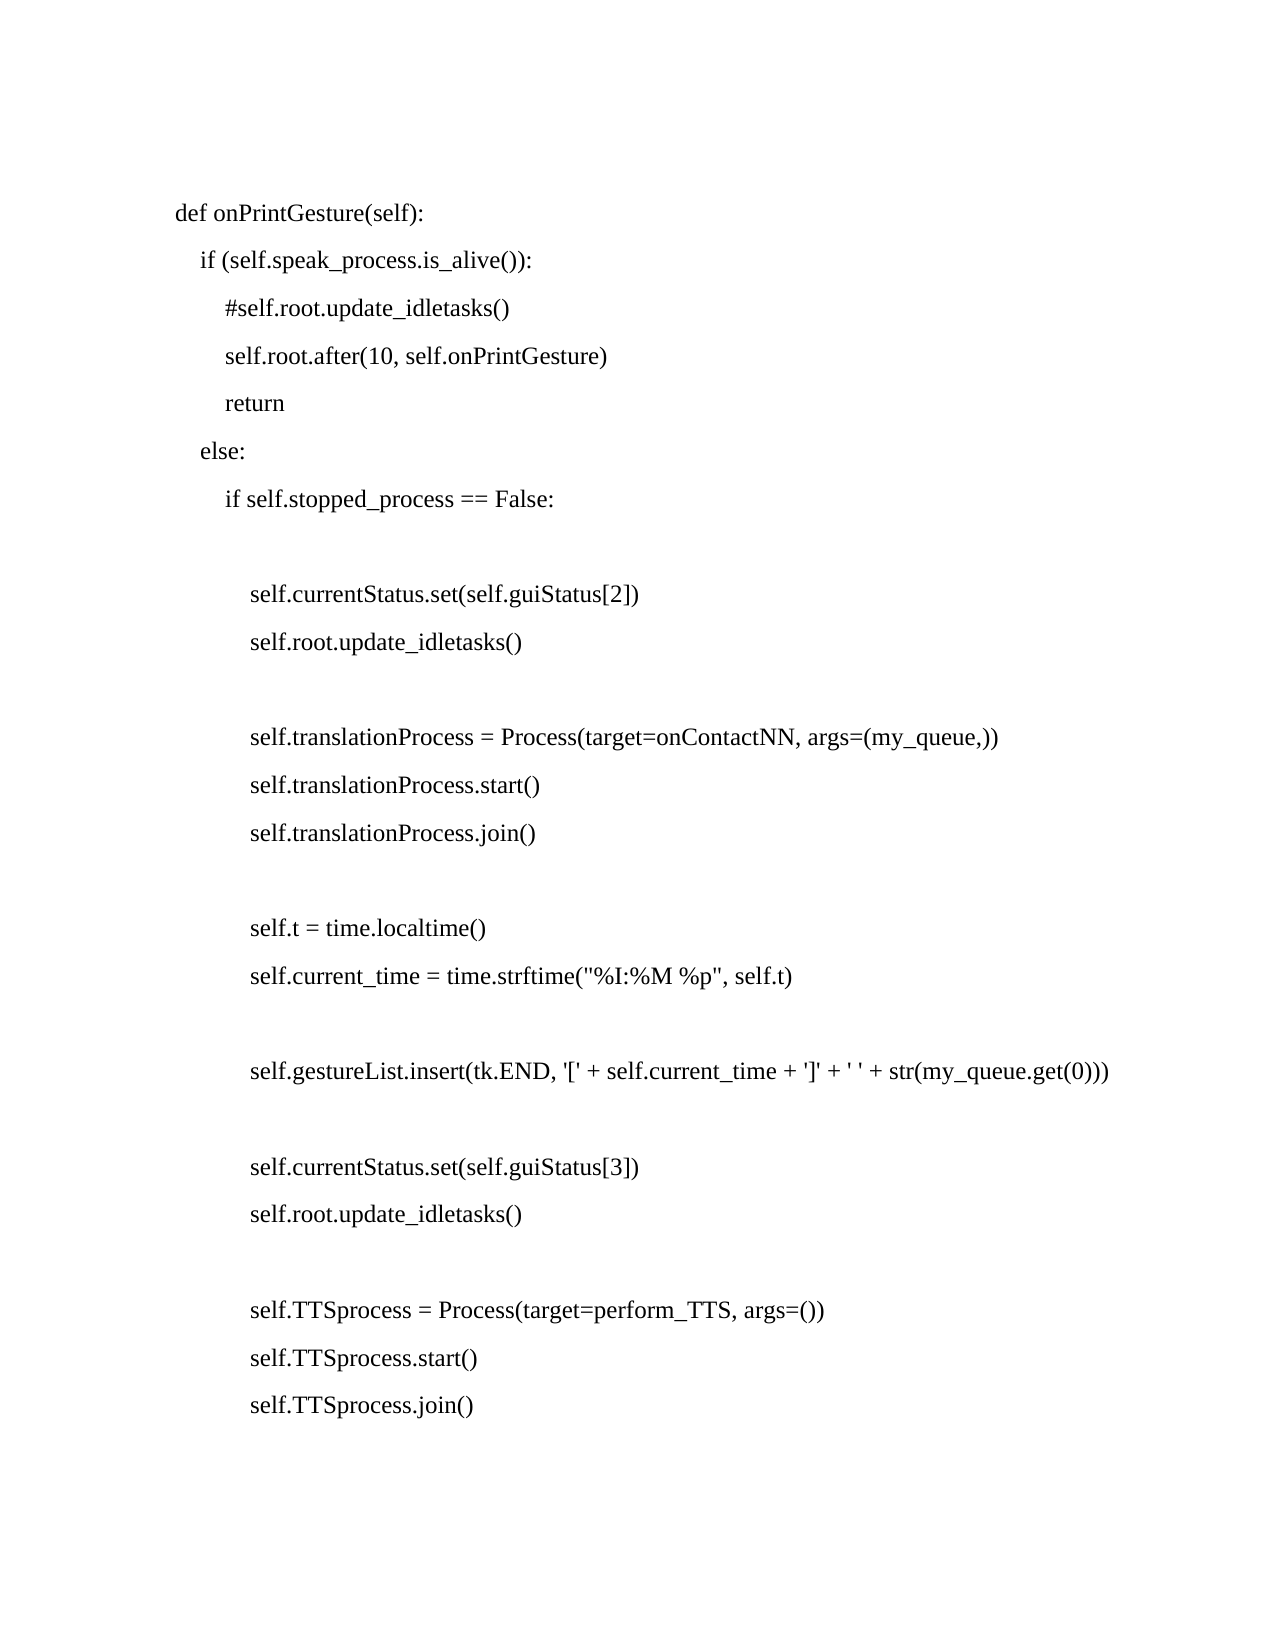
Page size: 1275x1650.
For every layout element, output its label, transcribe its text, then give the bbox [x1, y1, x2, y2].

text self.translationProcess = Process(target=onContactNN, args=(my_queue,)) [150, 722, 1125, 751]
text else: [150, 436, 1125, 465]
text self.current_time = time.strftime("%I:%M %p", self.t) [150, 961, 1125, 990]
text if self.stopped_process == False: [150, 484, 1125, 513]
text self.root.update_idletasks() [150, 1199, 1125, 1228]
text self.gestureList.insert(tk.END, '[' + self.current_time + ']' + ' ' + str(my_queue.get(0))) [150, 1056, 1125, 1085]
text if (self.speak_process.is_alive()): [150, 245, 1125, 274]
text self.currentStatus.set(self.guiStatus[3]) [150, 1152, 1125, 1181]
text self.TTSprocess.start() [150, 1343, 1125, 1371]
text return [150, 388, 1125, 417]
text def onPrintGesture(self): [150, 198, 1125, 226]
text self.currentStatus.set(self.guiStatus[2]) [150, 579, 1125, 608]
text self.translationProcess.join() [150, 818, 1125, 847]
text self.TTSprocess = Process(target=perform_TTS, args=()) [150, 1295, 1125, 1324]
text self.TTSprocess.join() [150, 1390, 1125, 1419]
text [150, 341, 1125, 369]
text self.translationProcess.start() [150, 770, 1125, 799]
text self.t = time.localtime() [150, 913, 1125, 942]
text self.root.update_idletasks() [150, 627, 1125, 656]
text #self.root.update_idletasks() [150, 293, 1125, 322]
